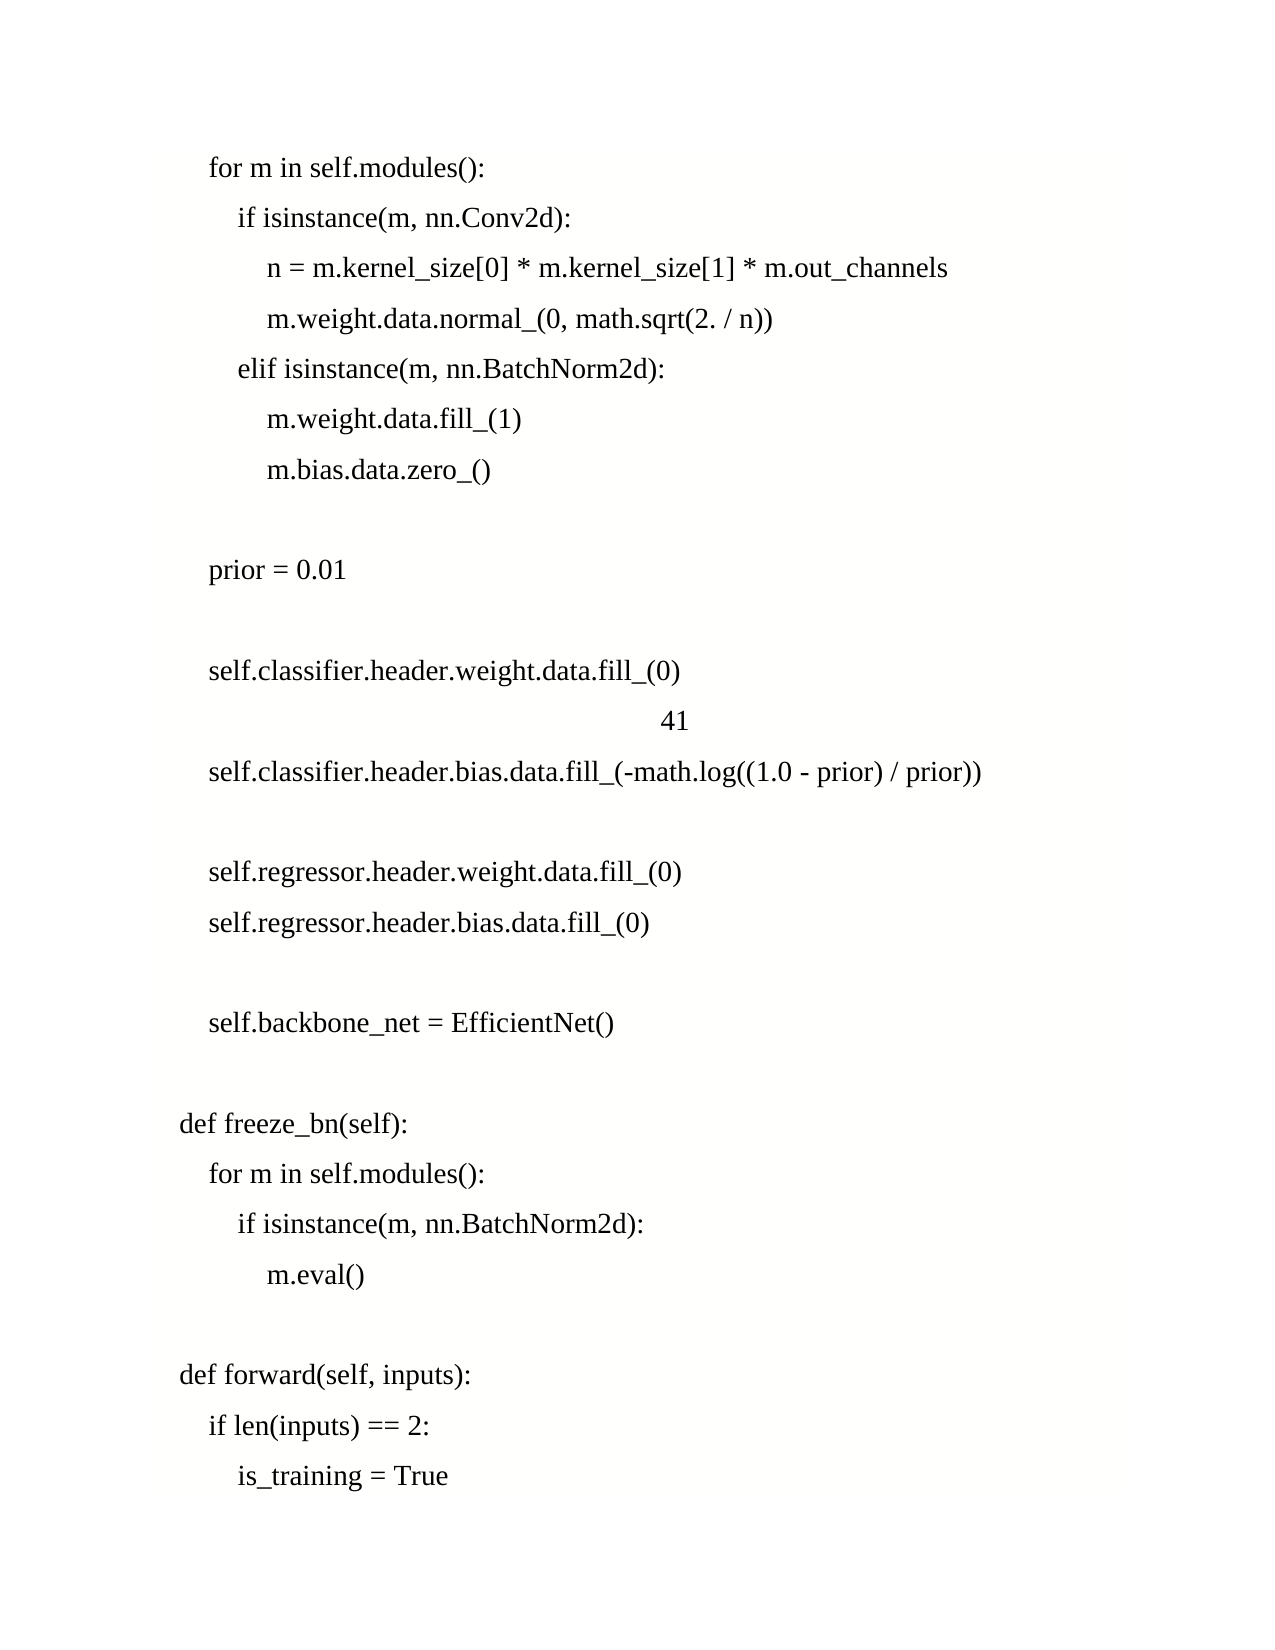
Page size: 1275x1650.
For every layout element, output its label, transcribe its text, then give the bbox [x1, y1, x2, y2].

text m.bias.data.zero_() [150, 452, 1125, 485]
text if isinstance(m, nn.Conv2d): [150, 200, 1125, 234]
text for m in self.modules(): [150, 150, 1125, 183]
text prior = 0.01 [150, 552, 1125, 586]
text m.eval() [150, 1257, 1125, 1290]
text if len(inputs) == 2: [150, 1408, 1125, 1441]
text def forward(self, inputs): [150, 1357, 1125, 1391]
text self.backbone_net = EfficientNet() [150, 1005, 1125, 1039]
text self.regressor.header.bias.data.fill_(0) [150, 905, 1125, 938]
text elif isinstance(m, nn.BatchNorm2d): [150, 351, 1125, 385]
text n = m.kernel_size[0] * m.kernel_size[1] * m.out_channels [150, 251, 1125, 284]
text m.weight.data.normal_(0, math.sqrt(2. / n)) [150, 301, 1125, 334]
text self.regressor.header.weight.data.fill_(0) [150, 854, 1125, 888]
text self.classifier.header.weight.data.fill_(0) [150, 653, 1125, 687]
text m.weight.data.fill_(1) [150, 402, 1125, 435]
text is_training = True [150, 1458, 1125, 1492]
text 41 [150, 703, 1125, 737]
text for m in self.modules(): [150, 1156, 1125, 1190]
text if isinstance(m, nn.BatchNorm2d): [150, 1207, 1125, 1240]
text def freeze_bn(self): [150, 1106, 1125, 1139]
text self.classifier.header.bias.data.fill_(-math.log((1.0 - prior) / prior)) [150, 754, 1125, 787]
